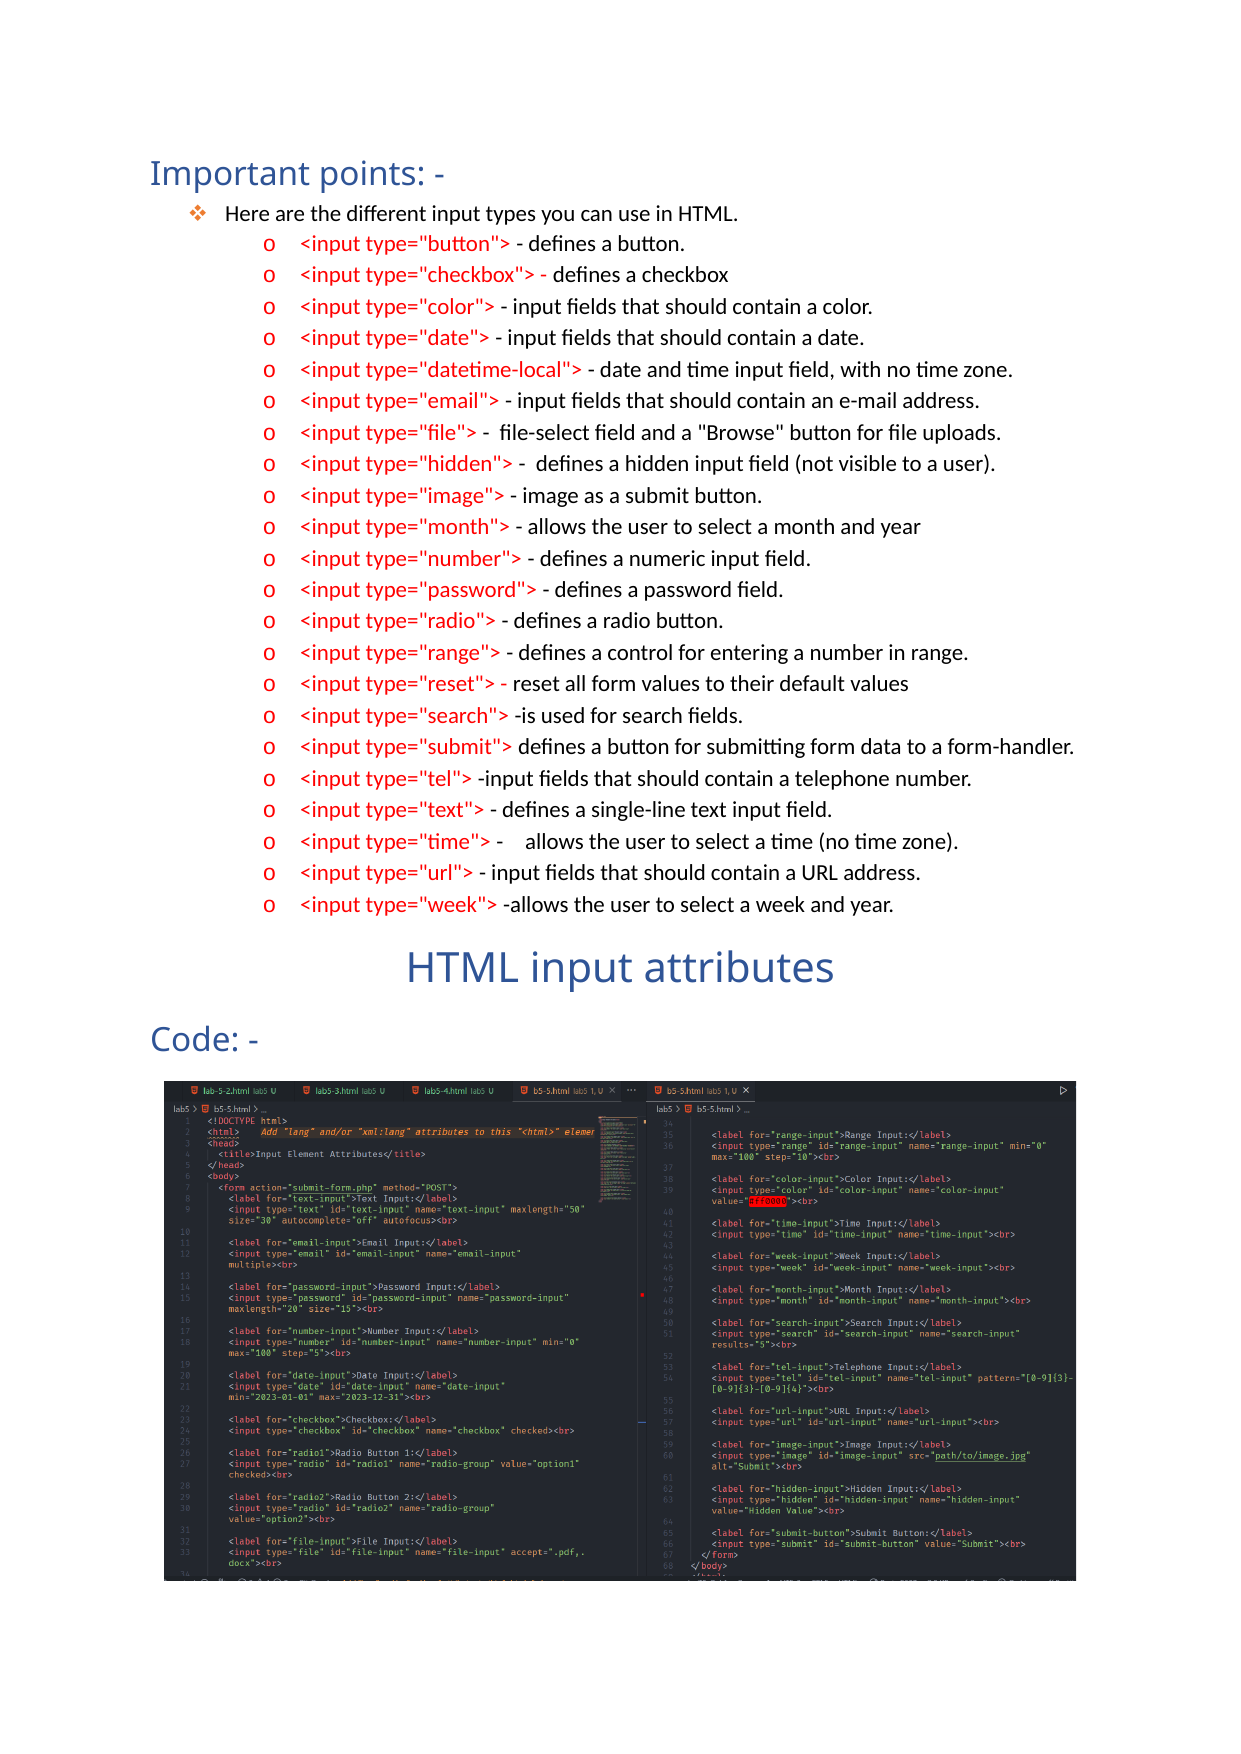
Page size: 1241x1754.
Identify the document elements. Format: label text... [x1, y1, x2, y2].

list Here are the different input types you can use in HTML. [187, 199, 1090, 227]
list <input type="reset"> - reset all form values to their default values [262, 669, 1090, 699]
list <input type="color"> - input fields that should contain a color. [262, 292, 1090, 321]
list <input type="password"> - defines a password field. [262, 575, 1090, 604]
list <input type="tel"> -input fields that should contain a telephone number. [262, 764, 1090, 793]
list <input type="time"> - allows the user to select a time (no time zone). [262, 827, 1090, 856]
list <input type="range"> - defines a control for entering a number in range. [262, 638, 1090, 667]
list <input type="search"> -is used for search fields. [262, 701, 1090, 730]
list <input type="radio"> - defines a radio button. [262, 607, 1090, 636]
list <input type="button"> - defines a button. [262, 229, 1090, 258]
text HTML input attributes [150, 938, 1090, 995]
list <input type="image"> - image as a submit button. [262, 481, 1090, 510]
text Code: - [150, 1016, 1090, 1061]
picture [164, 1081, 1077, 1581]
list <input type="month"> - allows the user to select a month and year [262, 512, 1090, 541]
text Important points: - [150, 150, 1090, 195]
list <input type="submit"> defines a button for submitting form data to a form-handler. [262, 732, 1090, 762]
list <input type="number"> - defines a numeric input field. [262, 544, 1090, 573]
list <input type="text"> - defines a single-line text input field. [262, 795, 1090, 824]
list <input type="hidden"> - defines a hidden input field (not visible to a user). [262, 449, 1090, 478]
list <input type="checkbox"> - defines a checkbox [262, 261, 1090, 290]
list <input type="url"> - input fields that should contain a URL address. [262, 858, 1090, 887]
list <input type="date"> - input fields that should contain a date. [262, 323, 1090, 353]
list <input type="file"> - file-select field and a "Browse" button for file uploads. [262, 418, 1090, 447]
list <input type="week"> -allows the user to select a week and year. [262, 890, 1090, 919]
list <input type="email"> - input fields that should contain an e-mail address. [262, 386, 1090, 416]
list <input type="datetime-local"> - date and time input field, with no time zone. [262, 355, 1090, 384]
